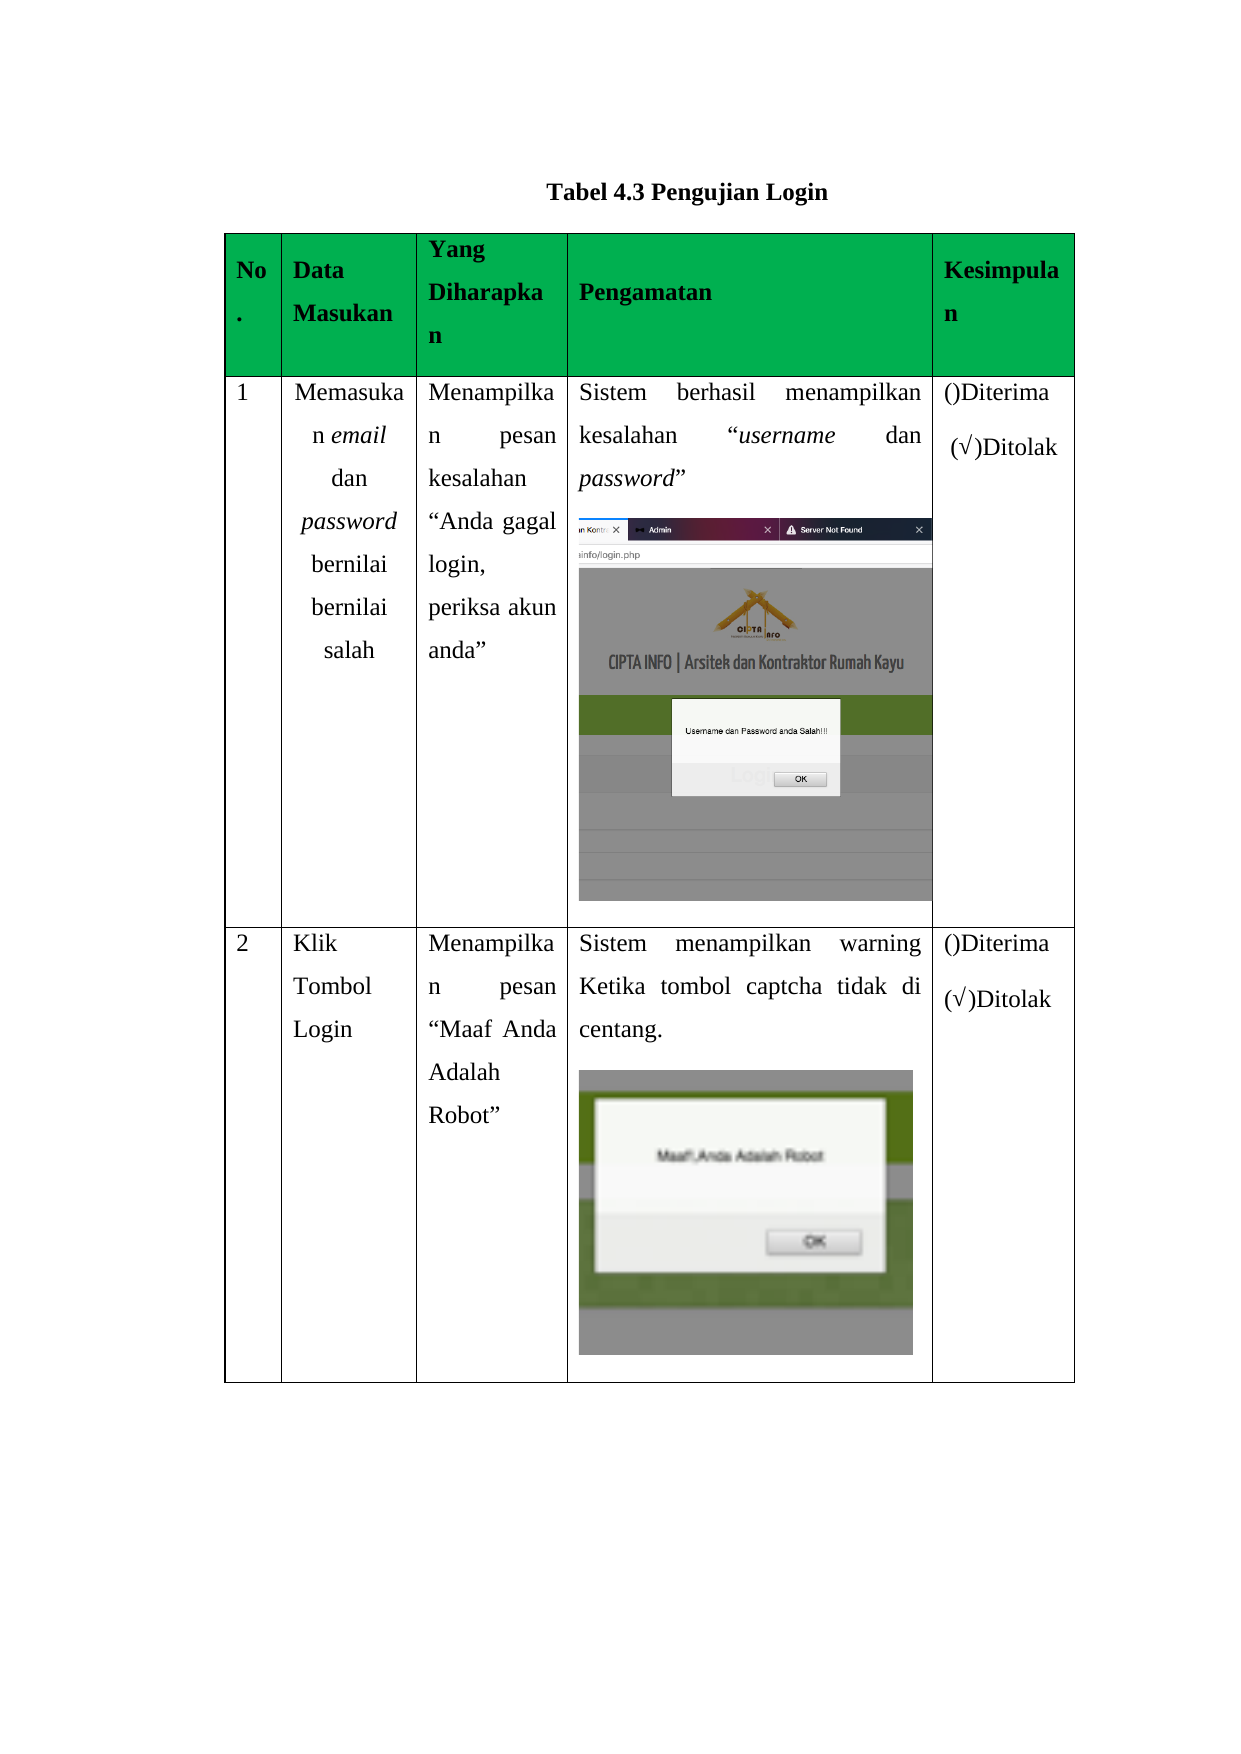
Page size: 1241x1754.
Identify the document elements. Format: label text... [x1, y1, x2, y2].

table_cell Menampilkan pesan kesalahan “Anda gagal login, periksa akun anda” [417, 377, 567, 927]
table_header Data Masukan [282, 234, 416, 376]
table_header No. [226, 234, 281, 376]
table_cell Sistem menampilkan warning Ketika tombol captcha tidak di centang. [568, 928, 932, 1382]
picture [578, 1070, 913, 1355]
table_cell 2 [226, 928, 281, 1382]
table_cell Menampilkan pesan “Maaf Anda Adalah Robot” [417, 928, 567, 1382]
table_cell Klik Tombol Login [282, 928, 416, 1382]
table_header Kesimpulan [933, 234, 1074, 376]
table_cell 1 [226, 377, 281, 927]
table_header Yang Diharapkan [417, 234, 567, 376]
picture [578, 518, 933, 901]
table_cell Memasukan email dan password bernilai bernilai salah [282, 377, 416, 927]
text Tabel 4.3 Pengujian Login [236, 177, 1063, 206]
table_cell ()Diterima ()Ditolak [933, 377, 1074, 927]
table_cell ()Diterima ()Ditolak [933, 928, 1074, 1382]
table_cell Sistem berhasil menampilkan kesalahan “username dan password” [568, 377, 932, 927]
table_header Pengamatan [568, 234, 932, 376]
